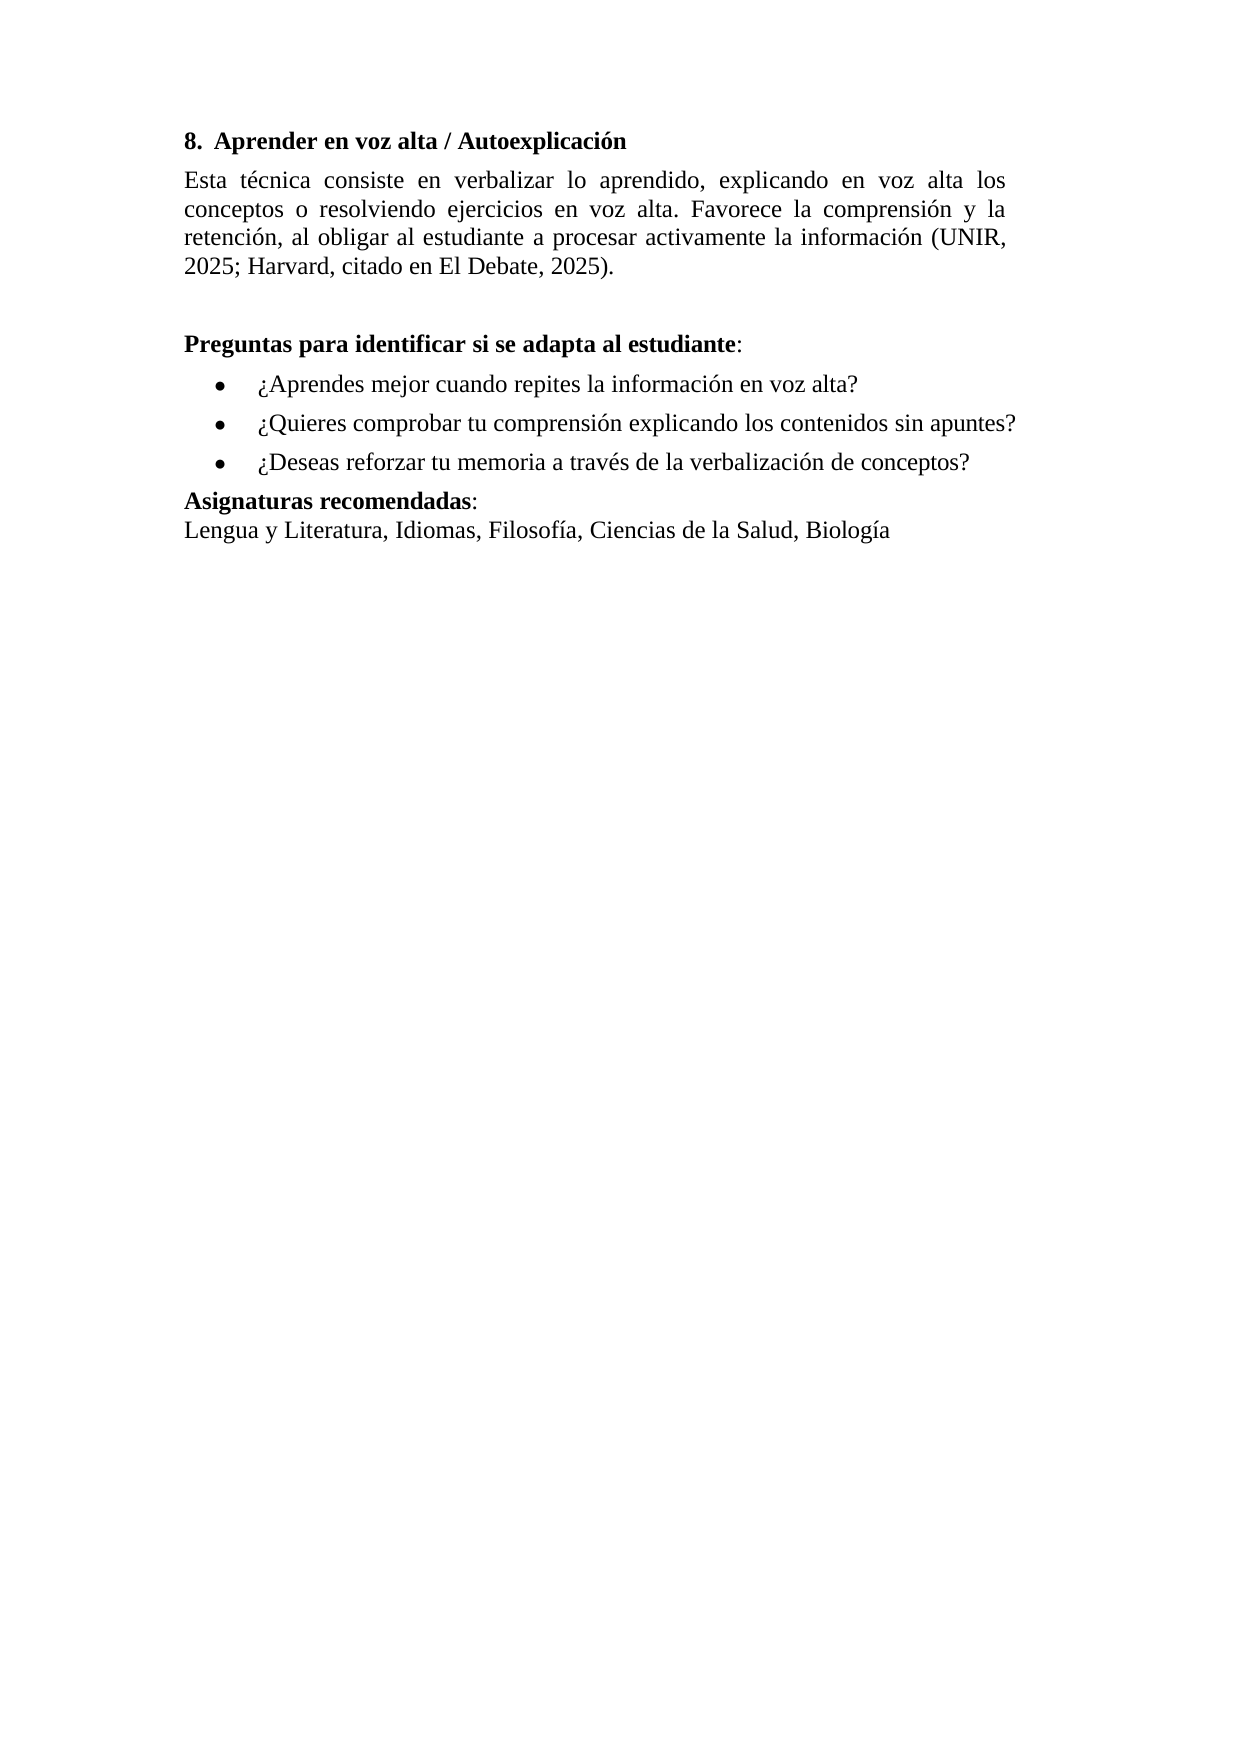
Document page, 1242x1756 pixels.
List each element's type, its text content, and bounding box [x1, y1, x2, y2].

text Lengua y Literatura, Idiomas, Filosofía, Ciencias de la Salud, Biología [184, 515, 1110, 544]
list ¿Aprendes mejor cuando repites la información en voz alta? [213, 369, 1110, 397]
text Asignaturas recomendadas: [184, 486, 1110, 515]
list ¿Quieres comprobar tu comprensión explicando los contenidos sin apuntes? [213, 408, 1110, 436]
text Esta técnica consiste en verbalizar lo aprendido, explicando en voz alta los conceptos o resolviendo ejercicios en voz alta. Favorece la comprensión y la retención, al obligar al estudiante a procesar activamente la información (UNIR, 2025; Harvard, citado en El Debate, 2025). [184, 165, 1007, 280]
text Preguntas para identificar si se adapta al estudiante: [184, 329, 1110, 358]
list Aprender en voz alta / Autoexplicación [184, 126, 1110, 154]
list ¿Deseas reforzar tu memoria a través de la verbalización de conceptos? [213, 447, 1110, 476]
